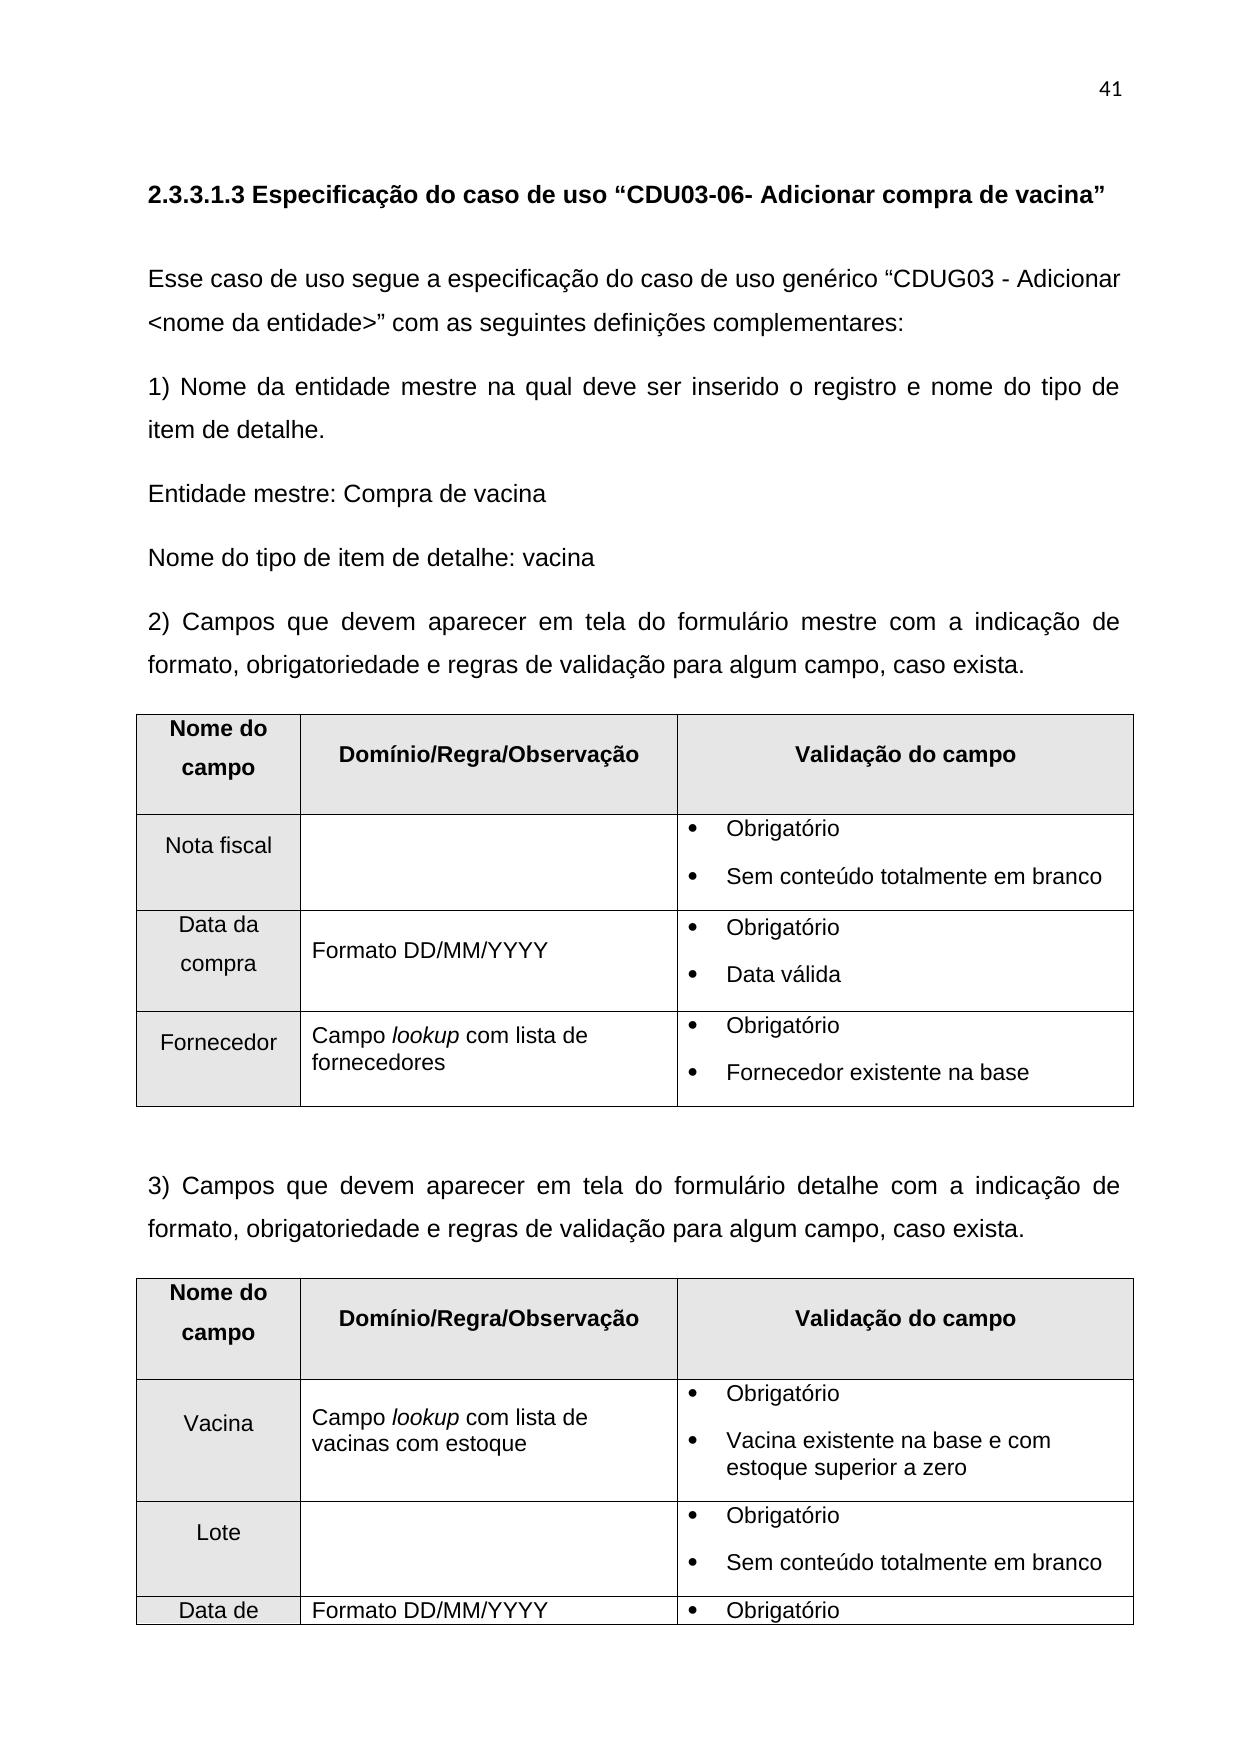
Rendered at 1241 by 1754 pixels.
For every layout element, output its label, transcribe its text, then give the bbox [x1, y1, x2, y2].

table_cell Campo lookup com lista de vacinas com estoque [301, 1380, 677, 1501]
text Entidade mestre: Compra de vacina [148, 478, 1122, 507]
table_cell [301, 815, 677, 910]
table_cell Nota fiscal [137, 815, 300, 910]
table_cell Obrigatório Sem conteúdo totalmente em branco [678, 815, 1133, 910]
text 2) Campos que devem aparecer em tela do formulário mestre com a indicação de formato, obrigatoriedade e regras de validação para algum campo, caso exista. [148, 606, 1122, 678]
text 1) Nome da entidade mestre na qual deve ser inserido o registro e nome do tipo de item de detalhe. [148, 371, 1122, 443]
text 3) Campos que devem aparecer em tela do formulário detalhe com a indicação de formato, obrigatoriedade e regras de validação para algum campo, caso exista. [148, 1171, 1122, 1243]
table_header Domínio/Regra/Observação [301, 715, 677, 814]
text Nome do tipo de item de detalhe: vacina [148, 542, 1122, 571]
table_cell Data da compra [137, 911, 300, 1011]
table_cell Obrigatório Fornecedor existente na base [678, 1012, 1133, 1106]
table_cell Lote [137, 1502, 300, 1596]
table_header Nome do campo [137, 1279, 300, 1379]
table_cell Obrigatório Sem conteúdo totalmente em branco [678, 1502, 1133, 1596]
table_cell Formato DD/MM/YYYY [301, 1597, 677, 1623]
table_header Domínio/Regra/Observação [301, 1279, 677, 1379]
table_header Nome do campo [137, 715, 300, 814]
text 2.3.3.1.3 Especificação do caso de uso “CDU03-06- Adicionar compra de vacina” [148, 179, 1122, 208]
table_cell Obrigatório Vacina existente na base e com estoque superior a zero [678, 1380, 1133, 1501]
table_header Validação do campo [678, 715, 1133, 814]
table_cell Obrigatório Data válida [678, 911, 1133, 1011]
table_cell [301, 1502, 677, 1596]
table_cell Vacina [137, 1380, 300, 1501]
table_cell Formato DD/MM/YYYY [301, 911, 677, 1011]
text Esse caso de uso segue a especificação do caso de uso genérico “CDUG03 - Adicionar <nome da entidade>” com as seguintes definições complementares: [148, 264, 1122, 336]
table_header Validação do campo [678, 1279, 1133, 1379]
table_cell Data de validade [137, 1597, 300, 1623]
table_cell Campo lookup com lista de fornecedores [301, 1012, 677, 1106]
table_cell Fornecedor [137, 1012, 300, 1106]
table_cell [678, 1597, 1133, 1623]
